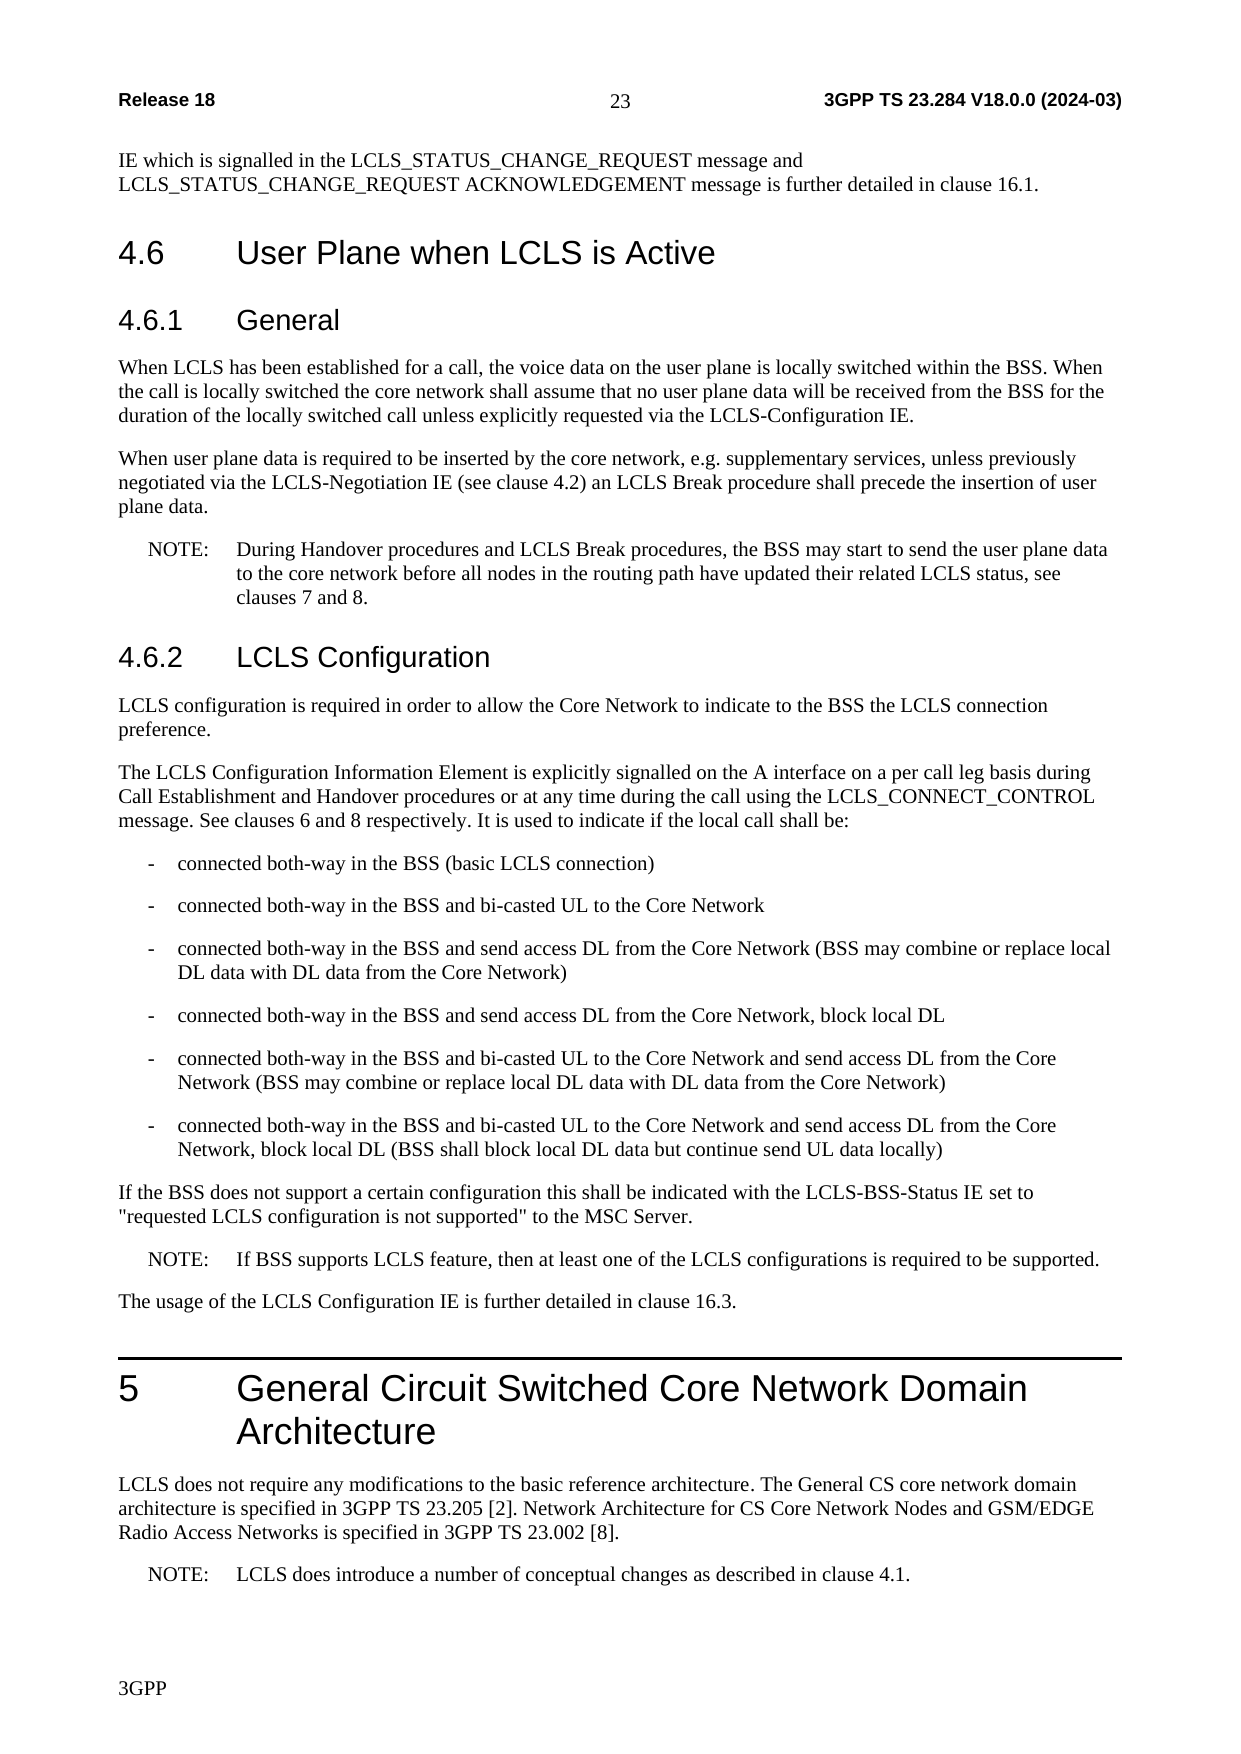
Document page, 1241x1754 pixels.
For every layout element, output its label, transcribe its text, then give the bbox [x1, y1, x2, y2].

text - connected both-way in the BSS (basic LCLS connection) [148, 851, 1122, 874]
text The usage of the LCLS Configuration IE is further detailed in clause 16.3. [118, 1289, 1122, 1313]
text NOTE: During Handover procedures and LCLS Break procedures, the BSS may start to send the user plane data to the core network before all nodes in the routing path have updated their related LCLS status, see clauses 7 and 8. [148, 537, 1122, 609]
subtitle 4.6 User Plane when LCLS is Active [118, 233, 1122, 272]
text - connected both-way in the BSS and send access DL from the Core Network, block local DL [148, 1003, 1122, 1027]
text - connected both-way in the BSS and send access DL from the Core Network (BSS may combine or replace local DL data with DL data from the Core Network) [148, 936, 1122, 984]
text LCLS does not require any modifications to the basic reference architecture. The General CS core network domain architecture is specified in 3GPP TS 23.205 [2]. Network Architecture for CS Core Network Nodes and GSM/EDGE Radio Access Networks is specified in 3GPP TS 23.002 [8]. [118, 1471, 1122, 1544]
text The LCLS Configuration Information Element is explicitly signalled on the A interface on a per call leg basis during Call Establishment and Handover procedures or at any time during the call using the LCLS_CONNECT_CONTROL message. See clauses 6 and 8 respectively. It is used to indicate if the local call shall be: [118, 759, 1122, 832]
text When user plane data is required to be inserted by the core network, e.g. supplementary services, unless previously negotiated via the LCLS-Negotiation IE (see clause 4.2) an LCLS Break procedure shall precede the insertion of user plane data. [118, 446, 1122, 518]
text If the BSS does not support a certain configuration this shall be indicated with the LCLS-BSS-Status IE set to "requested LCLS configuration is not supported" to the MSC Server. [118, 1179, 1122, 1228]
subtitle 4.6.2 LCLS Configuration [118, 640, 1122, 674]
text - connected both-way in the BSS and bi-casted UL to the Core Network and send access DL from the Core Network, block local DL (BSS shall block local DL data but continue send UL data locally) [148, 1113, 1122, 1161]
text LCLS configuration is required in order to allow the Core Network to indicate to the BSS the LCLS connection preference. [118, 693, 1122, 741]
text When LCLS has been established for a call, the voice data on the user plane is locally switched within the BSS. When the call is locally switched the core network shall assume that no user plane data will be received from the BSS for the duration of the locally switched call unless explicitly requested via the LCLS-Configuration IE. [118, 355, 1122, 427]
text NOTE: LCLS does introduce a number of conceptual changes as described in clause 4.1. [148, 1562, 1122, 1586]
text - connected both-way in the BSS and bi-casted UL to the Core Network [148, 893, 1122, 917]
subtitle 4.6.1 General [118, 303, 1122, 336]
text - connected both-way in the BSS and bi-casted UL to the Core Network and send access DL from the Core Network (BSS may combine or replace local DL data with DL data from the Core Network) [148, 1046, 1122, 1094]
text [118, 147, 1122, 196]
text NOTE: If BSS supports LCLS feature, then at least one of the LCLS configurations is required to be supported. [148, 1246, 1122, 1271]
subtitle 5 General Circuit Switched Core Network Domain Architecture [118, 1360, 1122, 1453]
